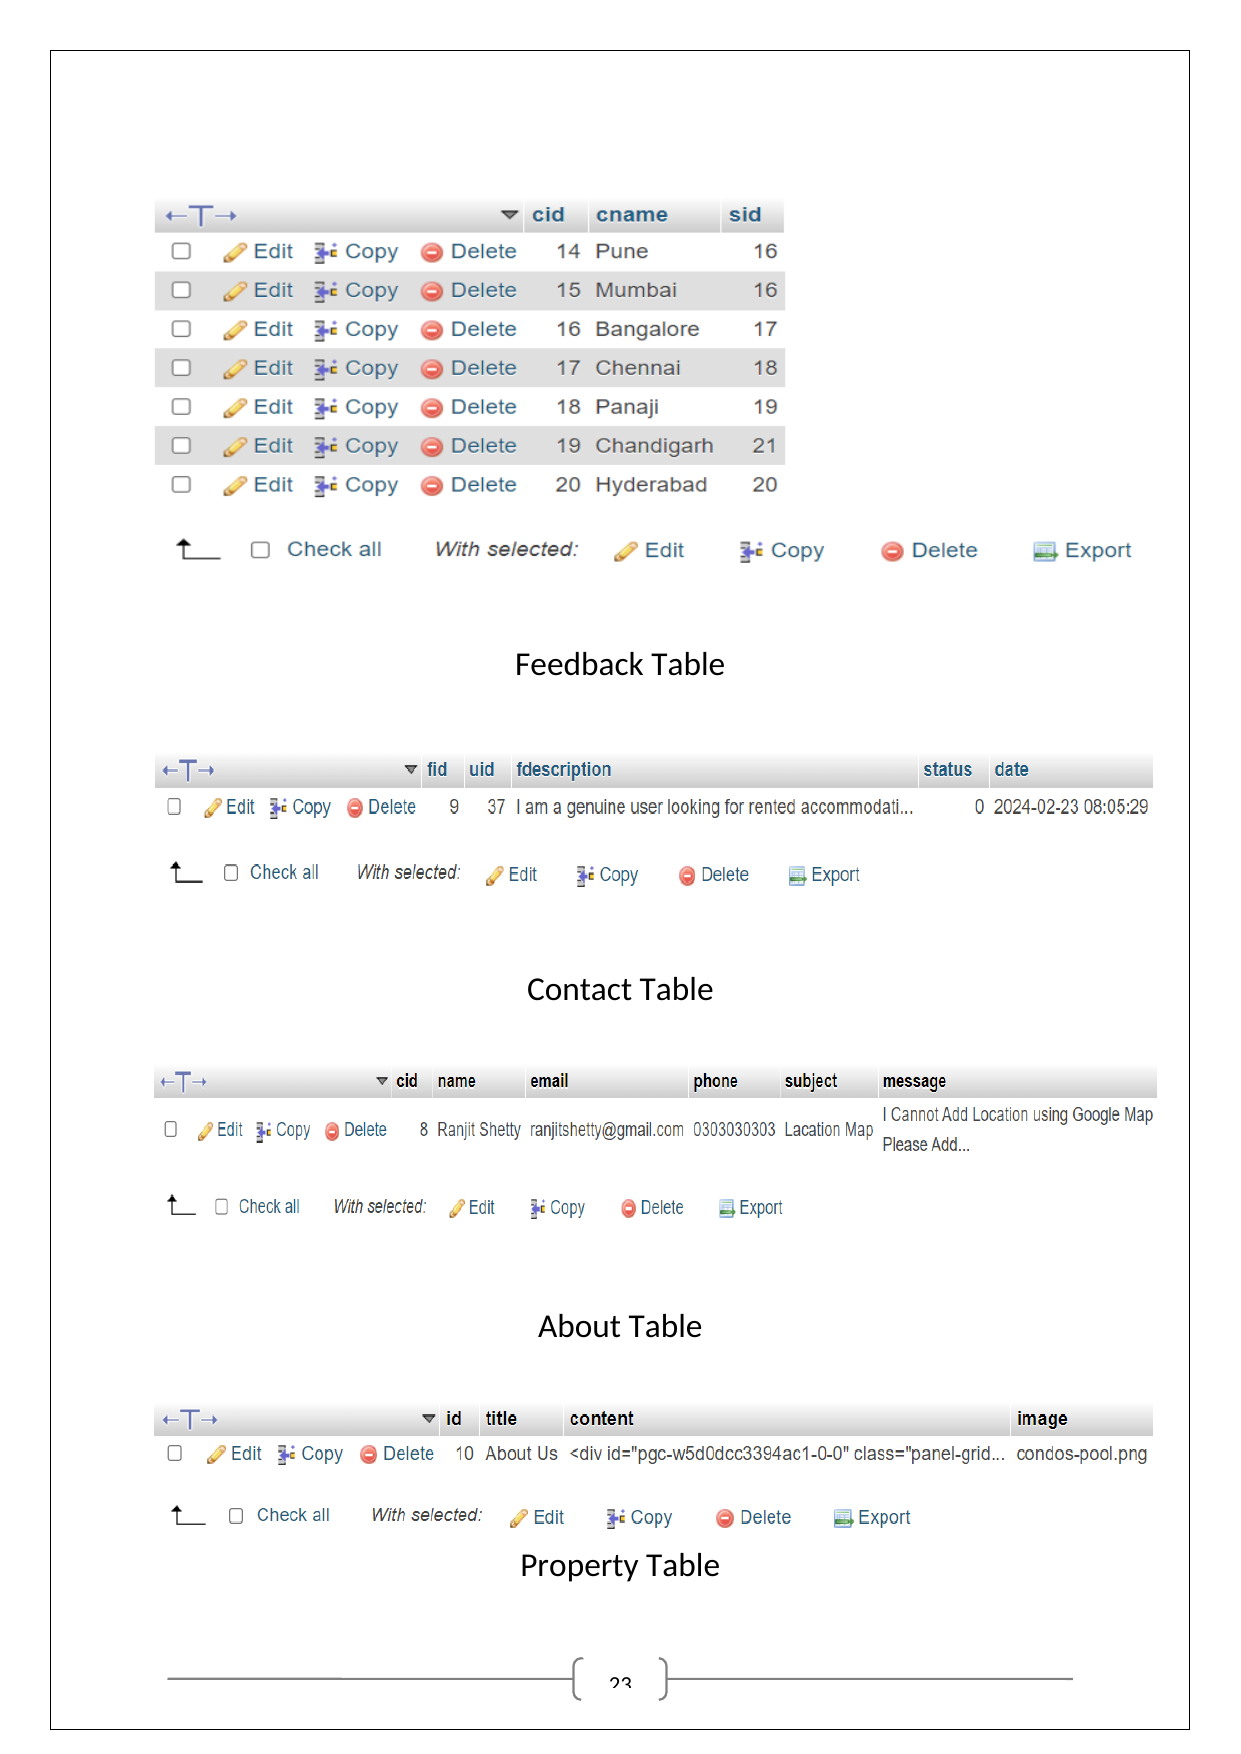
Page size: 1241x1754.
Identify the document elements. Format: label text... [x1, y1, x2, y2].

text Property Table [150, 1544, 1090, 1585]
picture [150, 753, 1157, 900]
picture [150, 196, 1146, 575]
picture [150, 1398, 1165, 1540]
picture [150, 1061, 1162, 1237]
text About Table [150, 1304, 1090, 1345]
text Feedback Table [150, 643, 1090, 683]
text Contact Table [150, 968, 1090, 1009]
